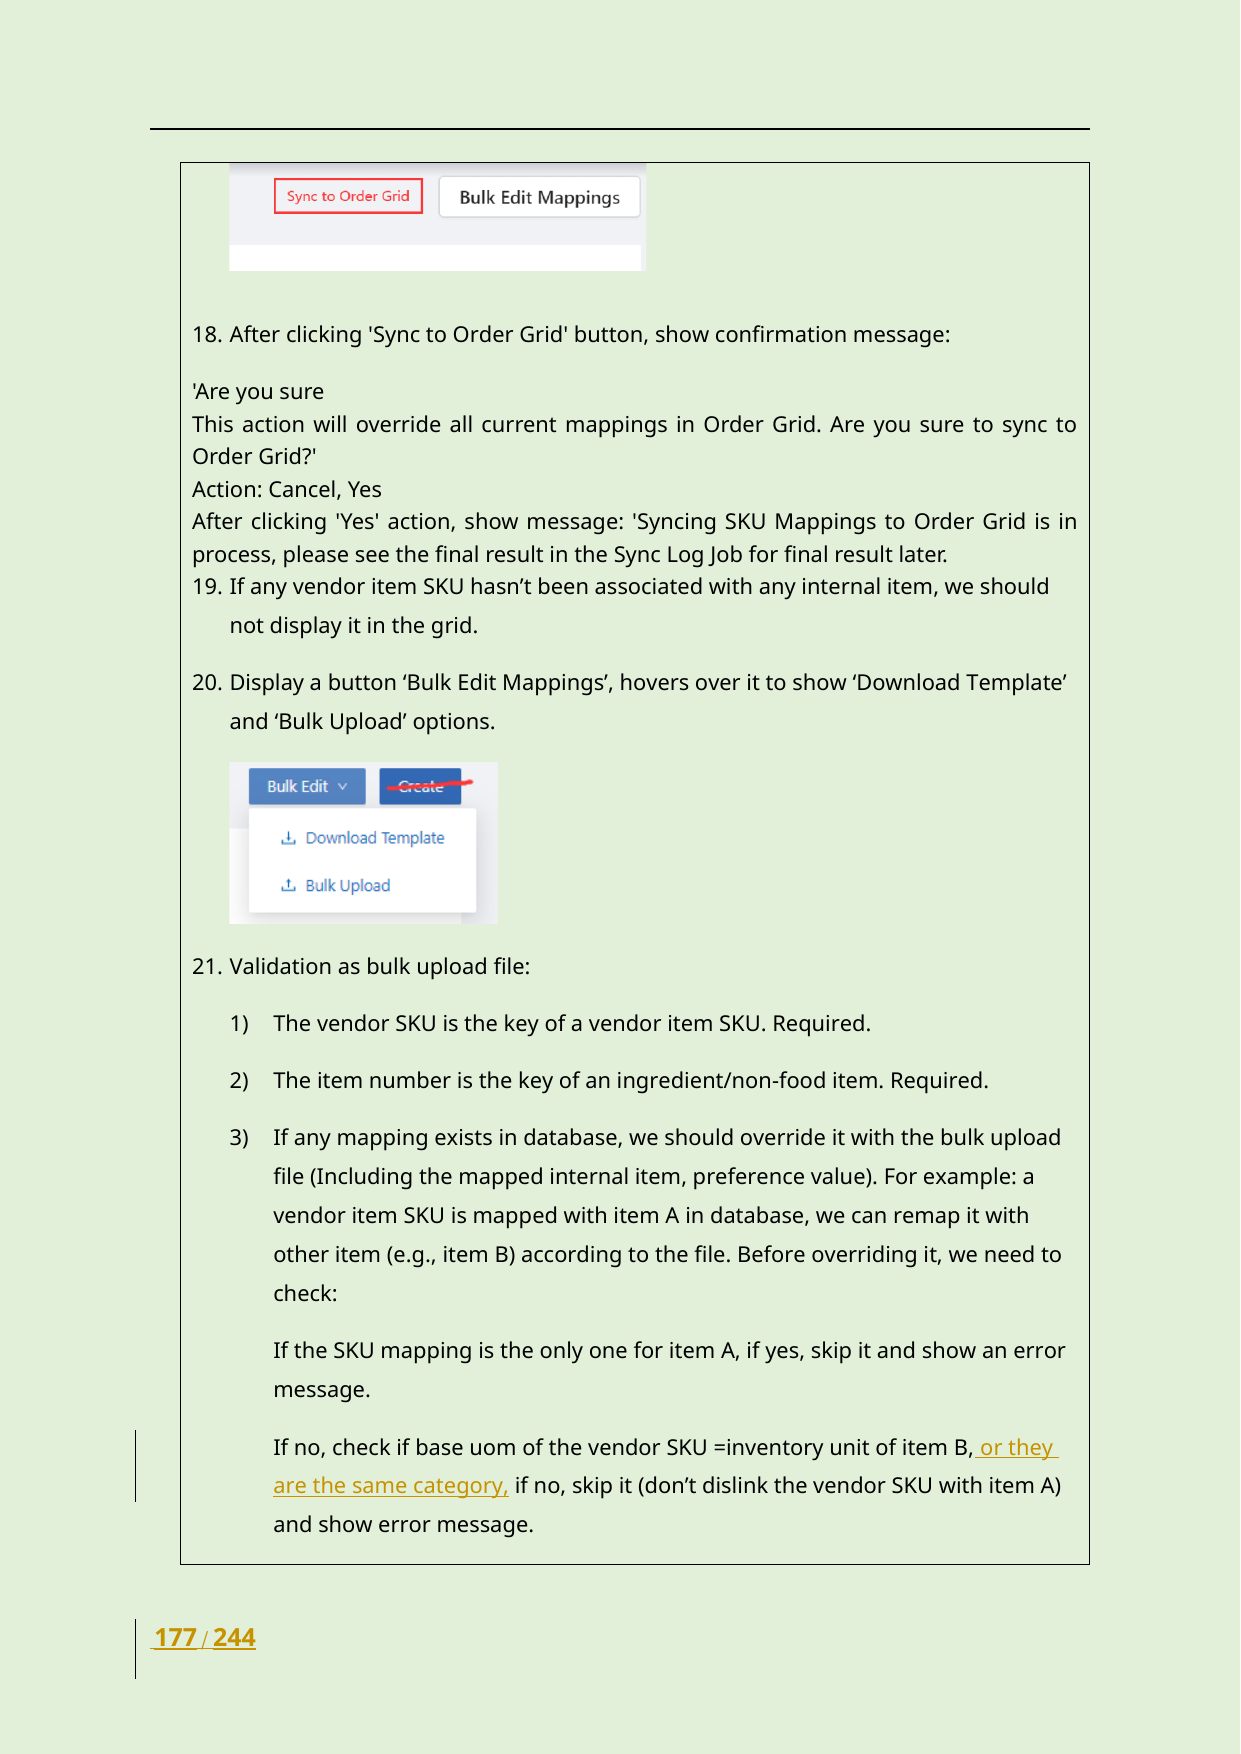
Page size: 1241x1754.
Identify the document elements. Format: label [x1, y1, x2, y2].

picture [229, 163, 647, 271]
picture [229, 762, 498, 924]
table_cell [181, 163, 1089, 1564]
